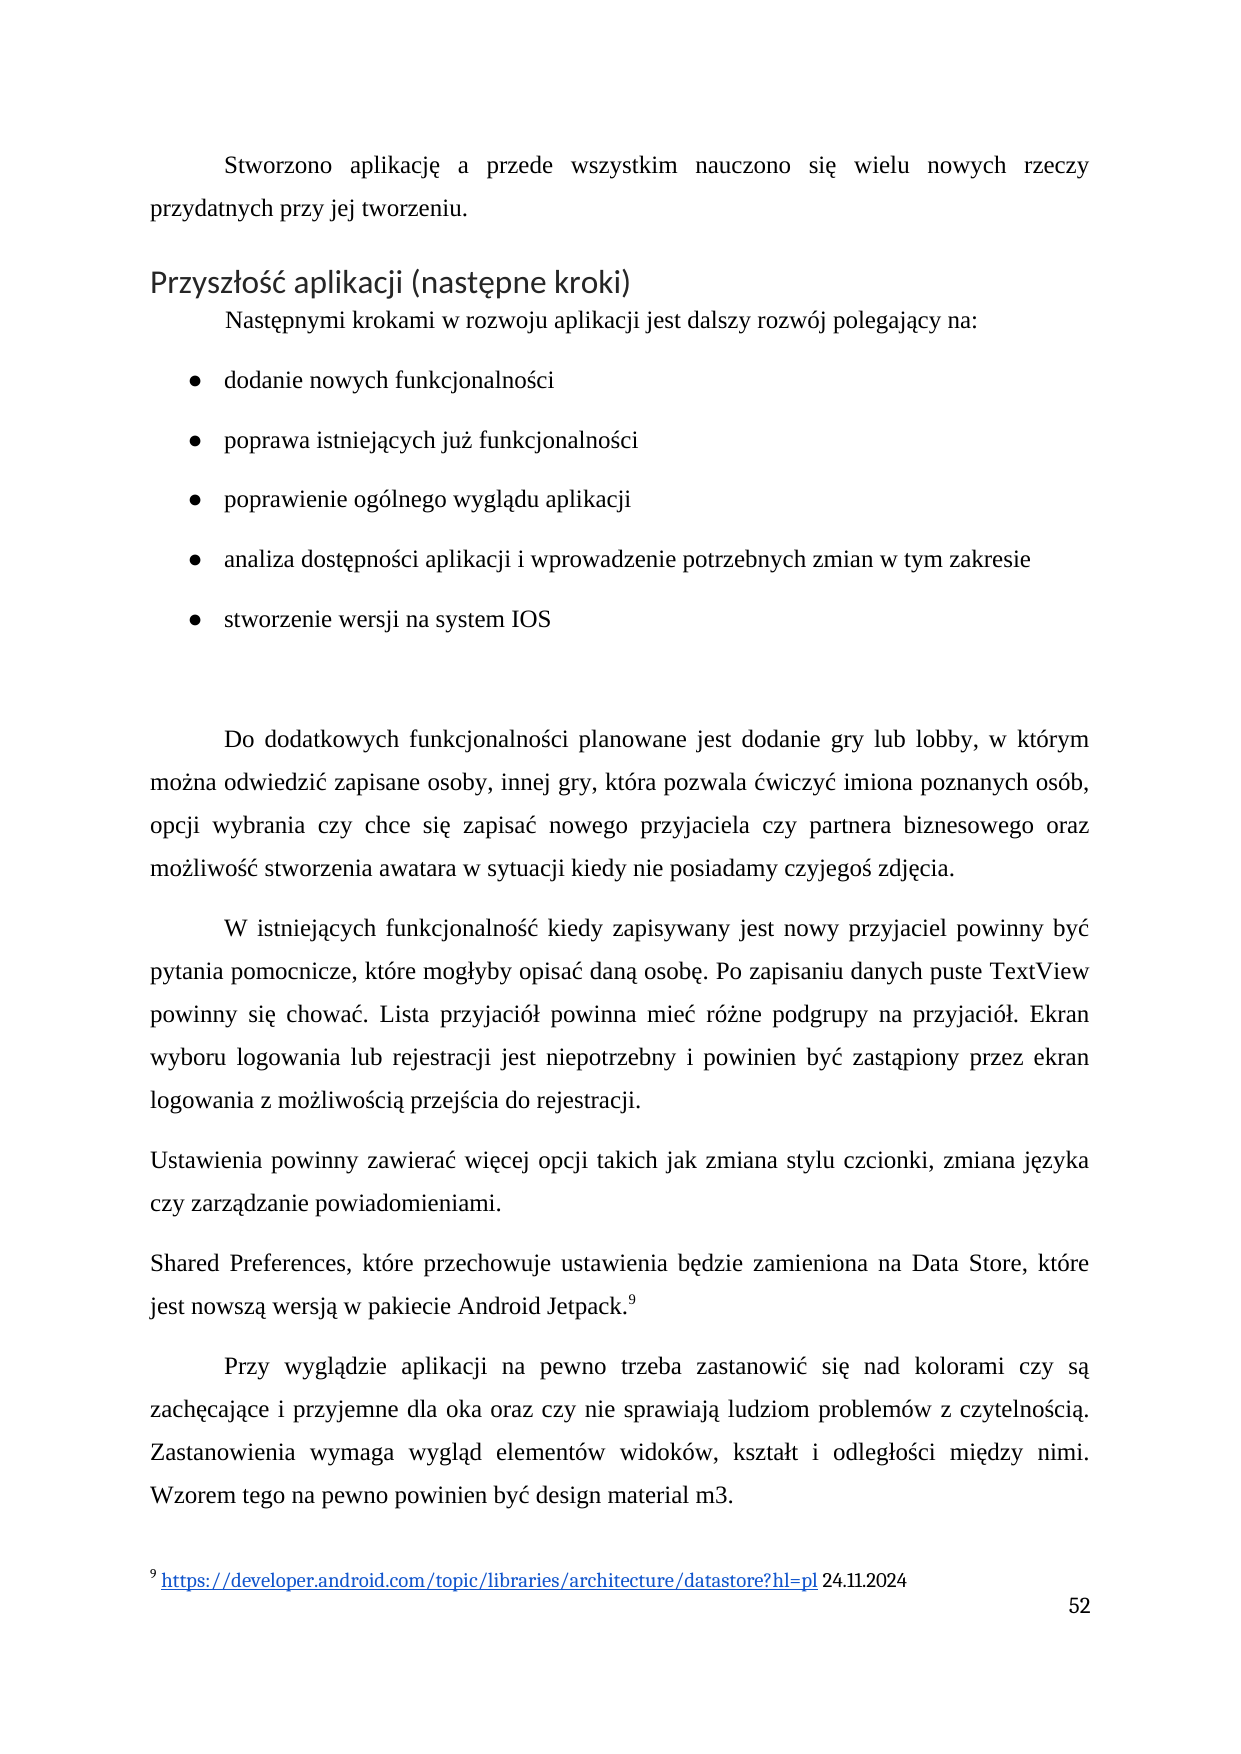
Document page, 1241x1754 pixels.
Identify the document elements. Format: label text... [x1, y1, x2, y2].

subtitle Przyszłość aplikacji (następne kroki) [150, 261, 1090, 302]
list poprawienie ogólnego wyglądu aplikacji [187, 484, 1090, 513]
text Ustawienia powinny zawierać więcej opcji takich jak zmiana stylu czcionki, zmiana języka czy zarządzanie powiadomieniami. [150, 1145, 1090, 1217]
text Stworzono aplikację a przede wszystkim nauczono się wielu nowych rzeczy przydatnych przy jej tworzeniu. [150, 150, 1090, 222]
list poprawa istniejących już funkcjonalności [187, 425, 1090, 453]
text Shared Preferences, które przechowuje ustawienia będzie zamieniona na Data Store, które jest nowszą wersją w pakiecie Android Jetpack. [150, 1248, 1090, 1320]
text W istniejących funkcjonalność kiedy zapisywany jest nowy przyjaciel powinny być pytania pomocnicze, które mogłyby opisać daną osobę. Po zapisaniu danych puste TextView powinny się chować. Lista przyjaciół powinna mieć różne podgrupy na przyjaciół. Ekran wyboru logowania lub rejestracji jest niepotrzebny i powinien być zastąpiony przez ekran logowania z możliwością przejścia do rejestracji. [150, 913, 1090, 1114]
list stworzenie wersji na system IOS [187, 604, 1090, 633]
list analiza dostępności aplikacji i wprowadzenie potrzebnych zmian w tym zakresie [187, 544, 1090, 573]
text Przy wyglądzie aplikacji na pewno trzeba zastanowić się nad kolorami czy są zachęcające i przyjemne dla oka oraz czy nie sprawiają ludziom problemów z czytelnością. Zastanowienia wymaga wygląd elementów widoków, kształt i odległości między nimi. Wzorem tego na pewno powinien być design material m3. [150, 1351, 1090, 1509]
list dodanie nowych funkcjonalności [187, 365, 1090, 394]
text Do dodatkowych funkcjonalności planowane jest dodanie gry lub lobby, w którym można odwiedzić zapisane osoby, innej gry, która pozwala ćwiczyć imiona poznanych osób, opcji wybrania czy chce się zapisać nowego przyjaciela czy partnera biznesowego oraz możliwość stworzenia awatara w sytuacji kiedy nie posiadamy czyjegoś zdjęcia. [150, 724, 1090, 882]
text Następnymi krokami w rozwoju aplikacji jest dalszy rozwój polegający na: [150, 305, 1090, 334]
